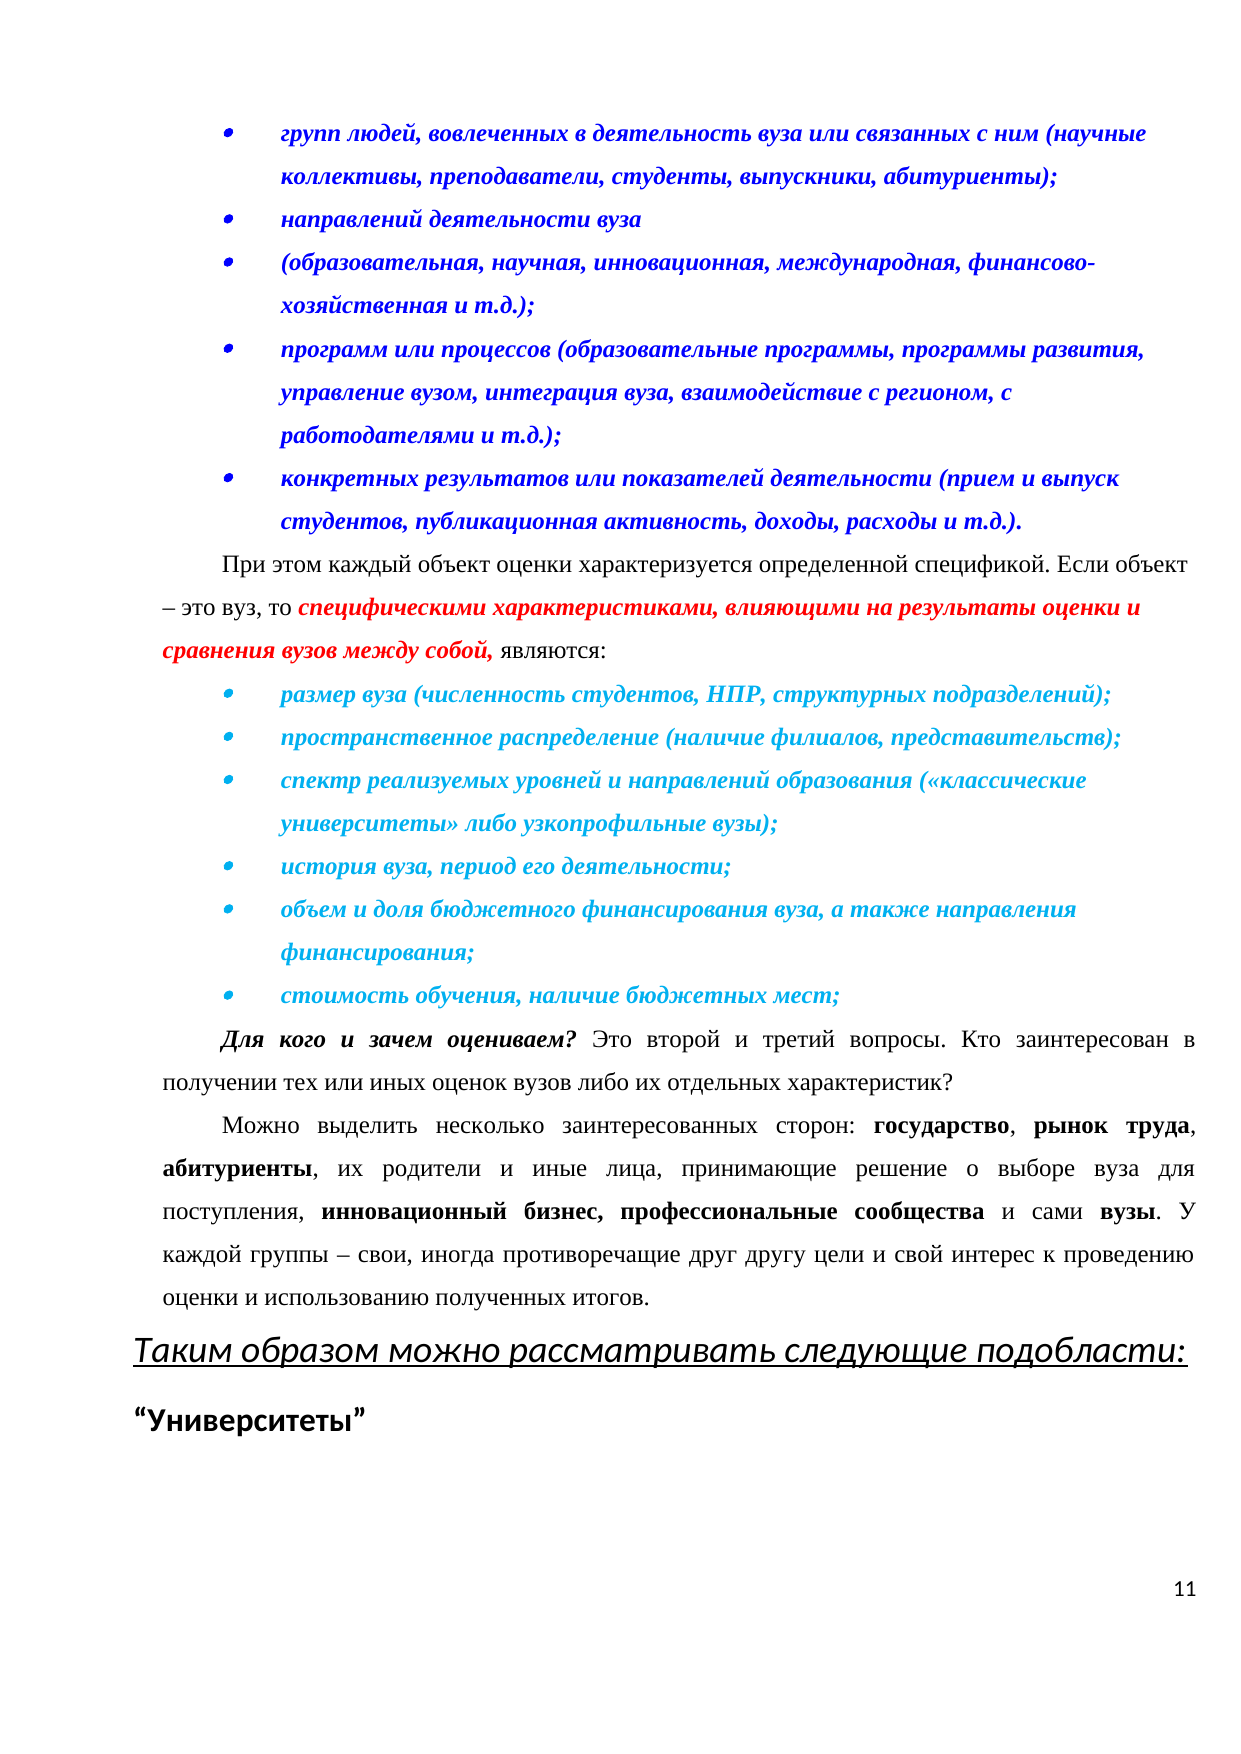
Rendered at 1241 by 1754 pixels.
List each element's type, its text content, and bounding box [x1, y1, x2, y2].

list направлений деятельности вуза [222, 204, 1196, 233]
text Таким образом можно рассматривать следующие подобласти: [133, 1326, 1196, 1371]
list спектр реализуемых уровней и направлений образования («классические университеты» либо узкопрофильные вузы); [222, 765, 1196, 837]
list стоимость обучения, наличие бюджетных мест; [222, 981, 1196, 1009]
text Для кого и зачем оцениваем? Это второй и третий вопросы. Кто заинтересован в получении тех или иных оценок вузов либо их отдельных характеристик? [162, 1024, 1196, 1096]
list пространственное распределение (наличие филиалов, представительств); [222, 722, 1196, 751]
list объем и доля бюджетного финансирования вуза, а также направления финансирования; [222, 894, 1196, 966]
list размер вуза (численность студентов, НПР, структурных подразделений); [222, 679, 1196, 707]
list программ или процессов (образовательные программы, программы развития, управление вузом, интеграция вуза, взаимодействие с регионом, с работодателями и т.д.); [222, 334, 1196, 449]
text При этом каждый объект оценки характеризуется определенной спецификой. Если объект – это вуз, то специфическими характеристиками, влияющими на результаты оценки и сравнения вузов между собой, являются: [162, 549, 1196, 664]
list история вуза, период его деятельности; [222, 851, 1196, 880]
list конкретных результатов или показателей деятельности (прием и выпуск студентов, публикационная активность, доходы, расходы и т.д.). [222, 463, 1196, 535]
text Можно выделить несколько заинтересованных сторон: государство, рынок труда, абитуриенты, их родители и иные лица, принимающие решение о выборе вуза для поступления, инновационный бизнес, профессиональные сообщества и сами вузы. У каждой группы – свои, иногда противоречащие друг другу цели и свой интерес к проведению оценки и использованию полученных итогов. [162, 1110, 1196, 1311]
list групп людей, вовлеченных в деятельность вуза или связанных с ним (научные коллективы, преподаватели, студенты, выпускники, абитуриенты); [222, 118, 1196, 190]
text “Университеты” [133, 1399, 1196, 1440]
list (образовательная, научная, инновационная, международная, финансово-хозяйственная и т.д.); [222, 247, 1196, 319]
